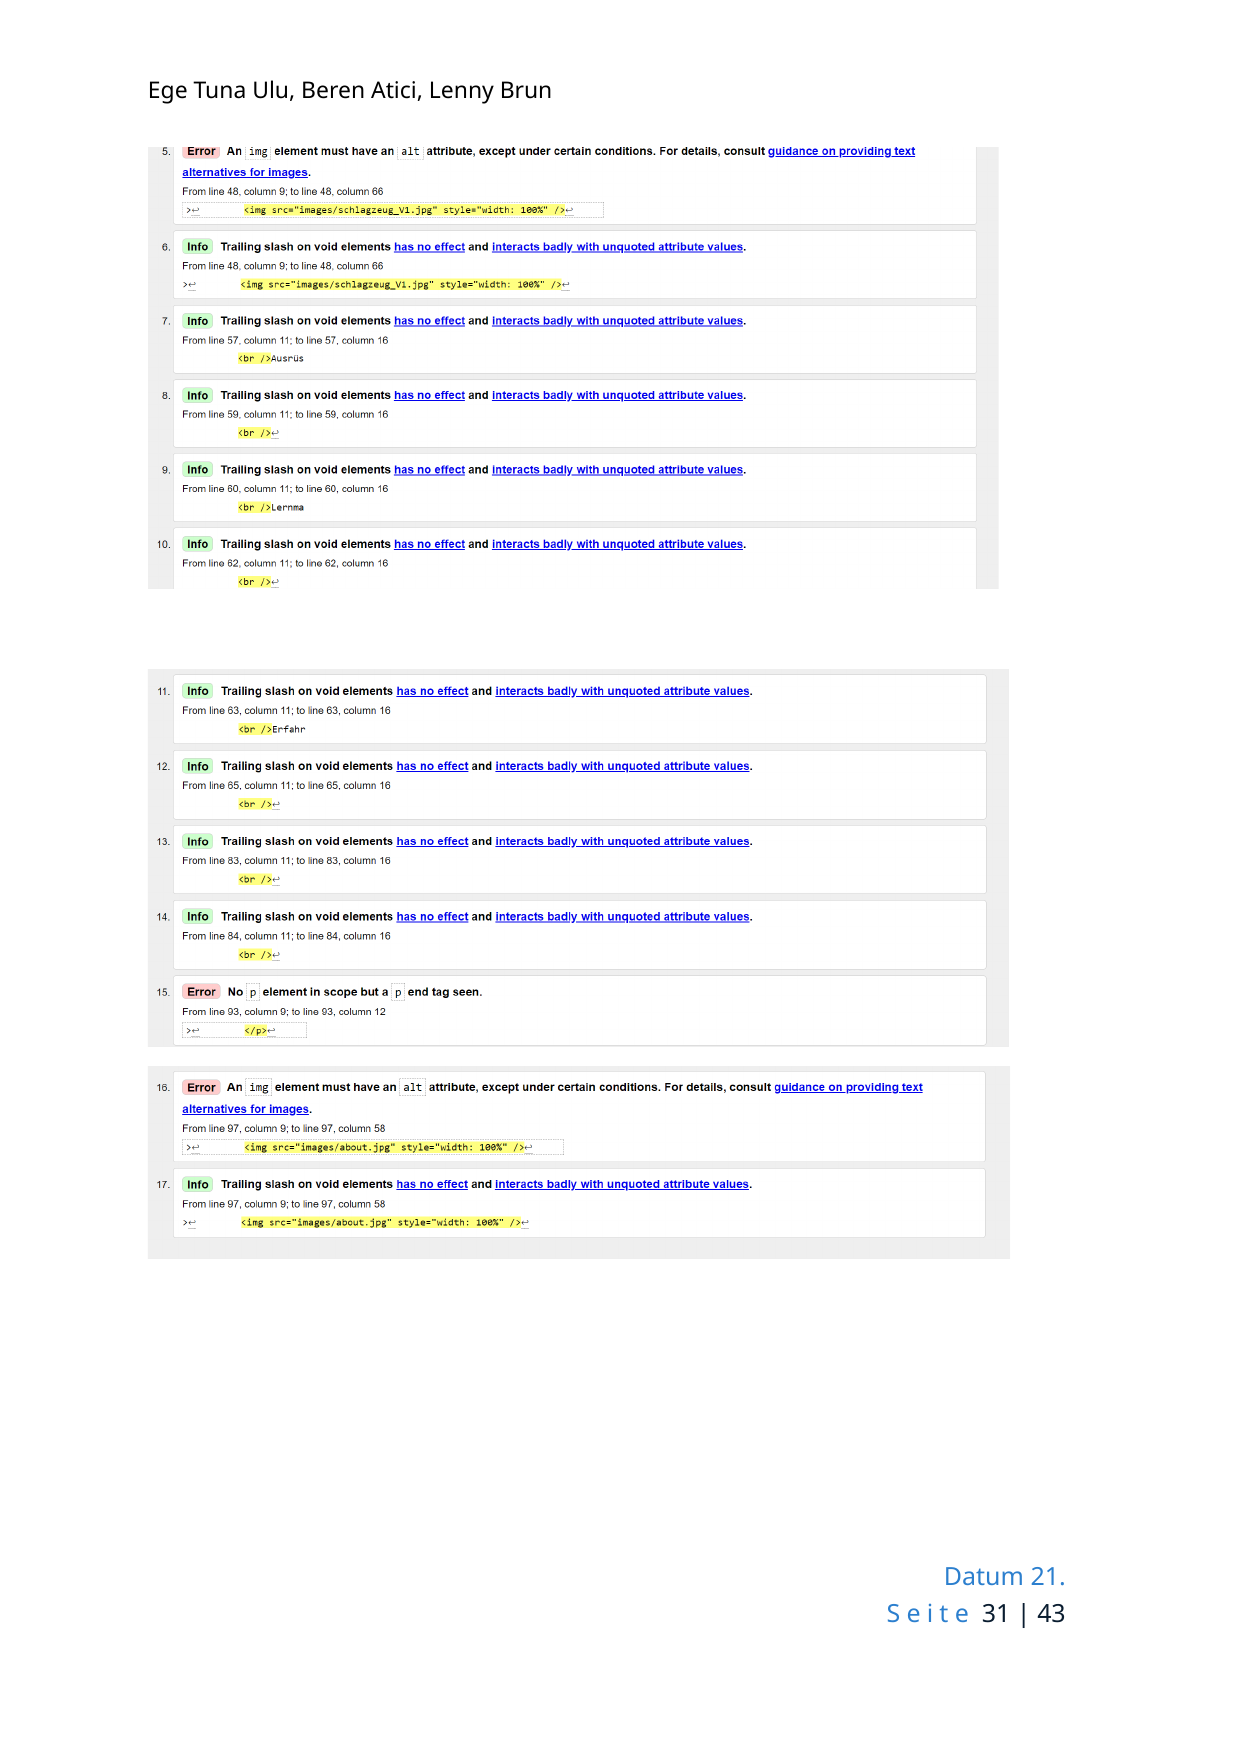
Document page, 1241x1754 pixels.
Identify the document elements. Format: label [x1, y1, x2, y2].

picture [147, 1066, 1010, 1259]
picture [147, 147, 999, 589]
picture [147, 669, 1009, 1047]
